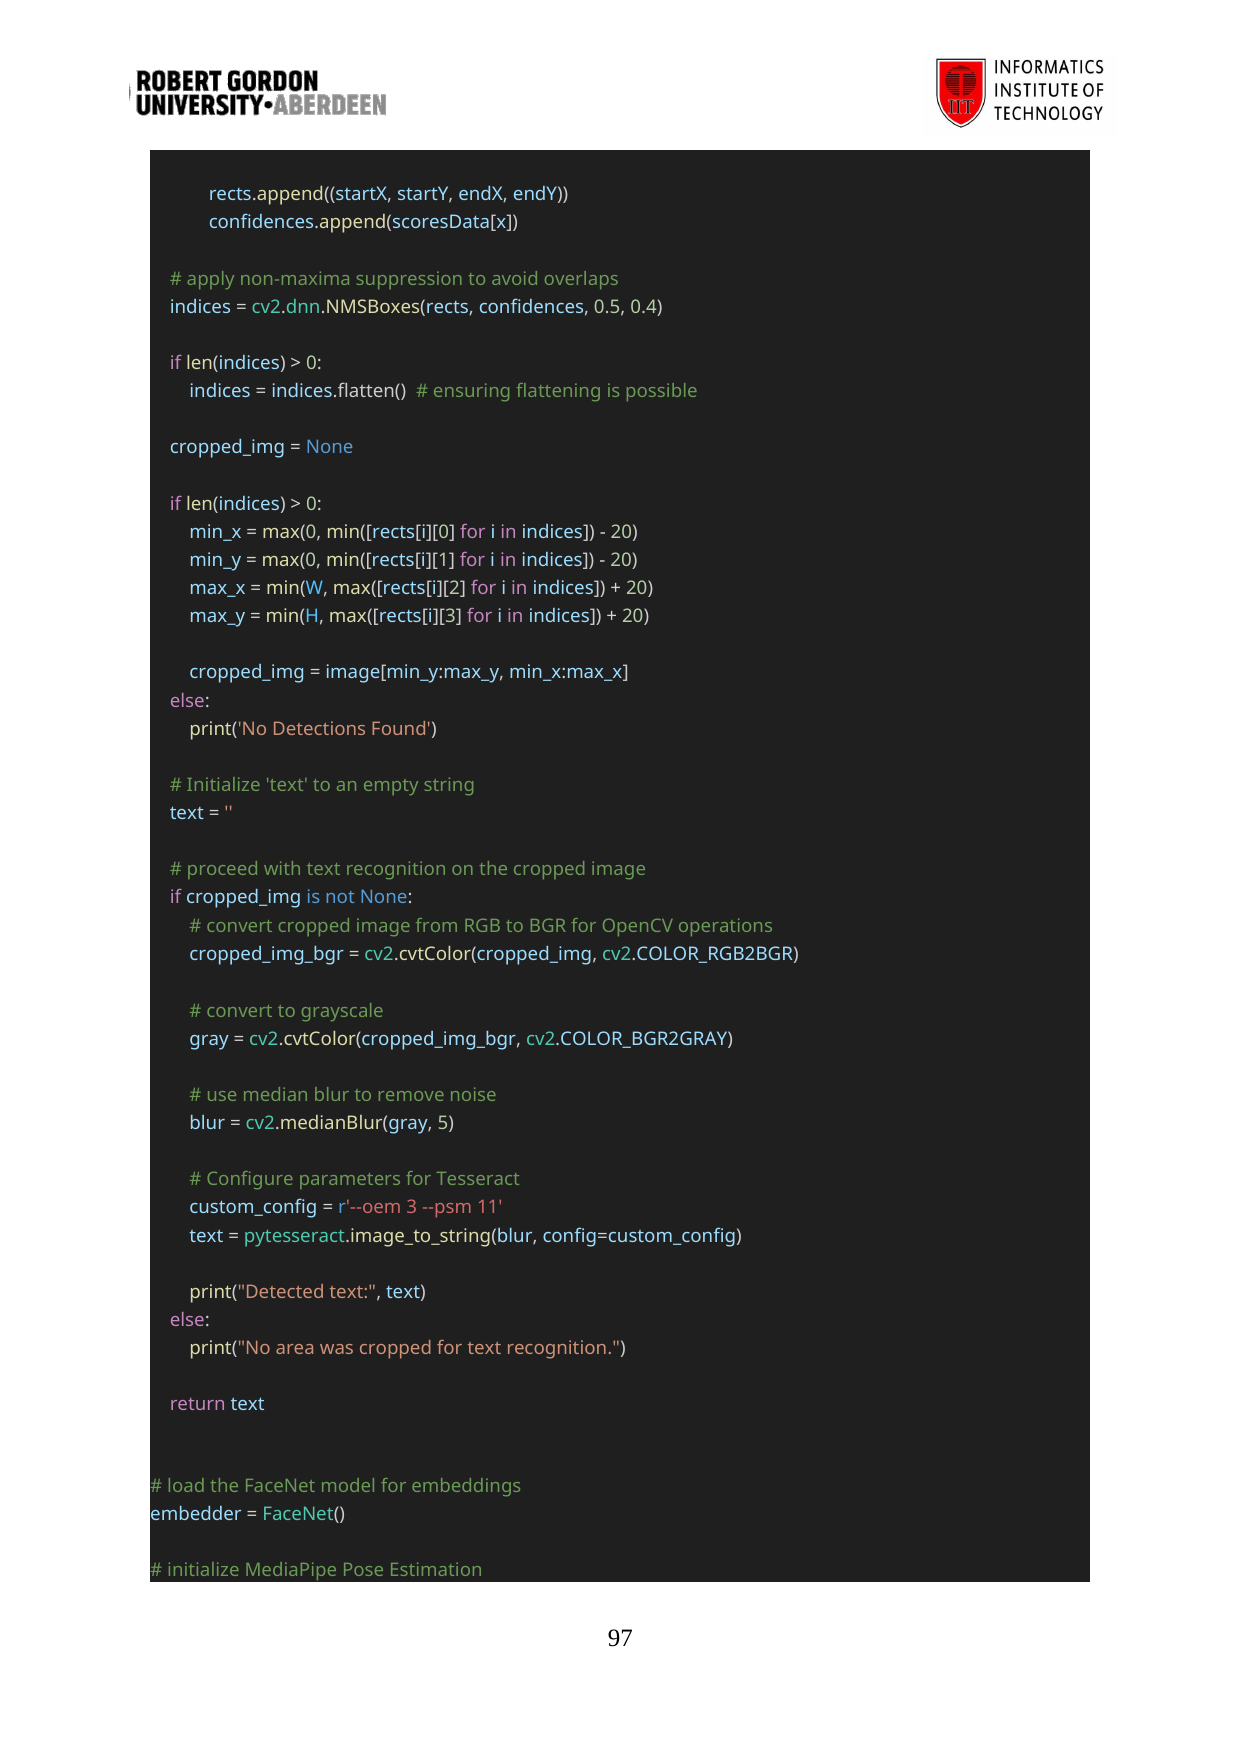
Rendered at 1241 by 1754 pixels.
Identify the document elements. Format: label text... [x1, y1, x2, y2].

text # load the FaceNet model for embeddings [150, 1469, 1090, 1497]
text print("No area was cropped for text recognition.") [150, 1332, 1090, 1360]
text confidences.append(scoresData[x]) [150, 206, 1090, 234]
text cropped_img_bgr = cv2.cvtColor(cropped_img, cv2.COLOR_RGB2BGR) [150, 937, 1090, 966]
text print('No Detections Found') [150, 712, 1090, 741]
text min_y = max(0, min([rects[i][1] for i in indices]) - 20) [150, 544, 1090, 572]
picture [129, 53, 400, 122]
text else: [150, 1304, 1090, 1332]
text if cropped_img is not None: [150, 881, 1090, 909]
text if len(indices) > 0: [150, 487, 1090, 516]
text print("Detected text:", text) [150, 1276, 1090, 1304]
text # Configure parameters for Tesseract [150, 1163, 1090, 1191]
text custom_config = r'--oem 3 --psm 11' [150, 1191, 1090, 1219]
text # apply non-maxima suppression to avoid overlaps [150, 262, 1090, 291]
text # convert to grayscale [150, 994, 1090, 1022]
text rects.append((startX, startY, endX, endY)) [150, 178, 1090, 206]
text cropped_img = image[min_y:max_y, min_x:max_x] [150, 656, 1090, 684]
text # Initialize 'text' to an empty string [150, 769, 1090, 797]
text if len(indices) > 0: [150, 347, 1090, 375]
text # proceed with text recognition on the cropped image [150, 853, 1090, 881]
text gray = cv2.cvtColor(cropped_img_bgr, cv2.COLOR_BGR2GRAY) [150, 1022, 1090, 1051]
text # initialize MediaPipe Pose Estimation [150, 1554, 1090, 1582]
text text = pytesseract.image_to_string(blur, config=custom_config) [150, 1219, 1090, 1247]
text return text [150, 1388, 1090, 1416]
text text = '' [150, 797, 1090, 825]
text # convert cropped image from RGB to BGR for OpenCV operations [150, 909, 1090, 937]
text else: [150, 684, 1090, 712]
text blur = cv2.medianBlur(gray, 5) [150, 1107, 1090, 1135]
text min_x = max(0, min([rects[i][0] for i in indices]) - 20) [150, 516, 1090, 544]
text indices = cv2.dnn.NMSBoxes(rects, confidences, 0.5, 0.4) [150, 291, 1090, 319]
text embedder = FaceNet() [150, 1497, 1090, 1526]
text max_x = min(W, max([rects[i][2] for i in indices]) + 20) [150, 572, 1090, 600]
text indices = indices.flatten() # ensuring flattening is possible [150, 375, 1090, 403]
text cropped_img = None [150, 431, 1090, 459]
text # use median blur to remove noise [150, 1079, 1090, 1107]
picture [922, 56, 1117, 136]
text max_y = min(H, max([rects[i][3] for i in indices]) + 20) [150, 600, 1090, 628]
